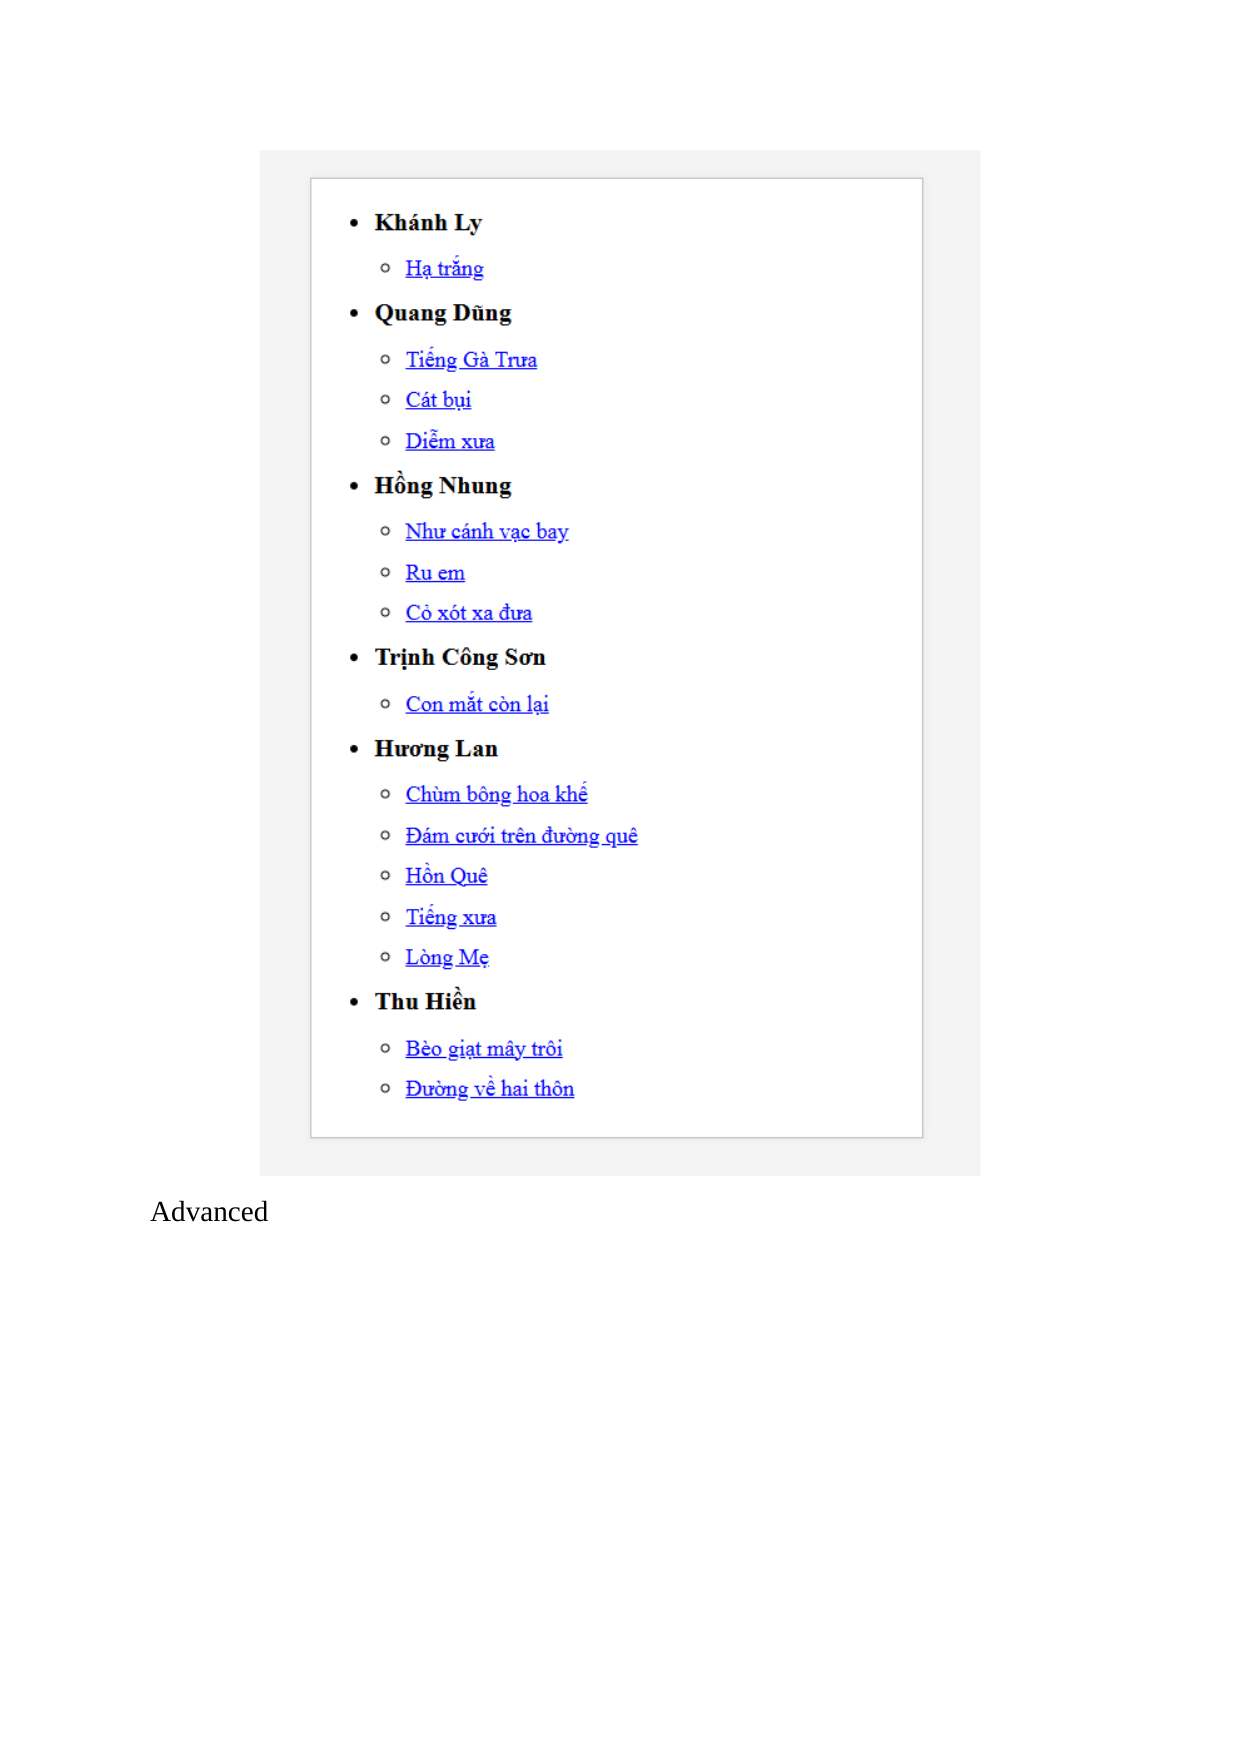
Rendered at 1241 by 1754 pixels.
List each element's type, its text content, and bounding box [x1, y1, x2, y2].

text Advanced [150, 1194, 1090, 1228]
picture [259, 150, 981, 1176]
